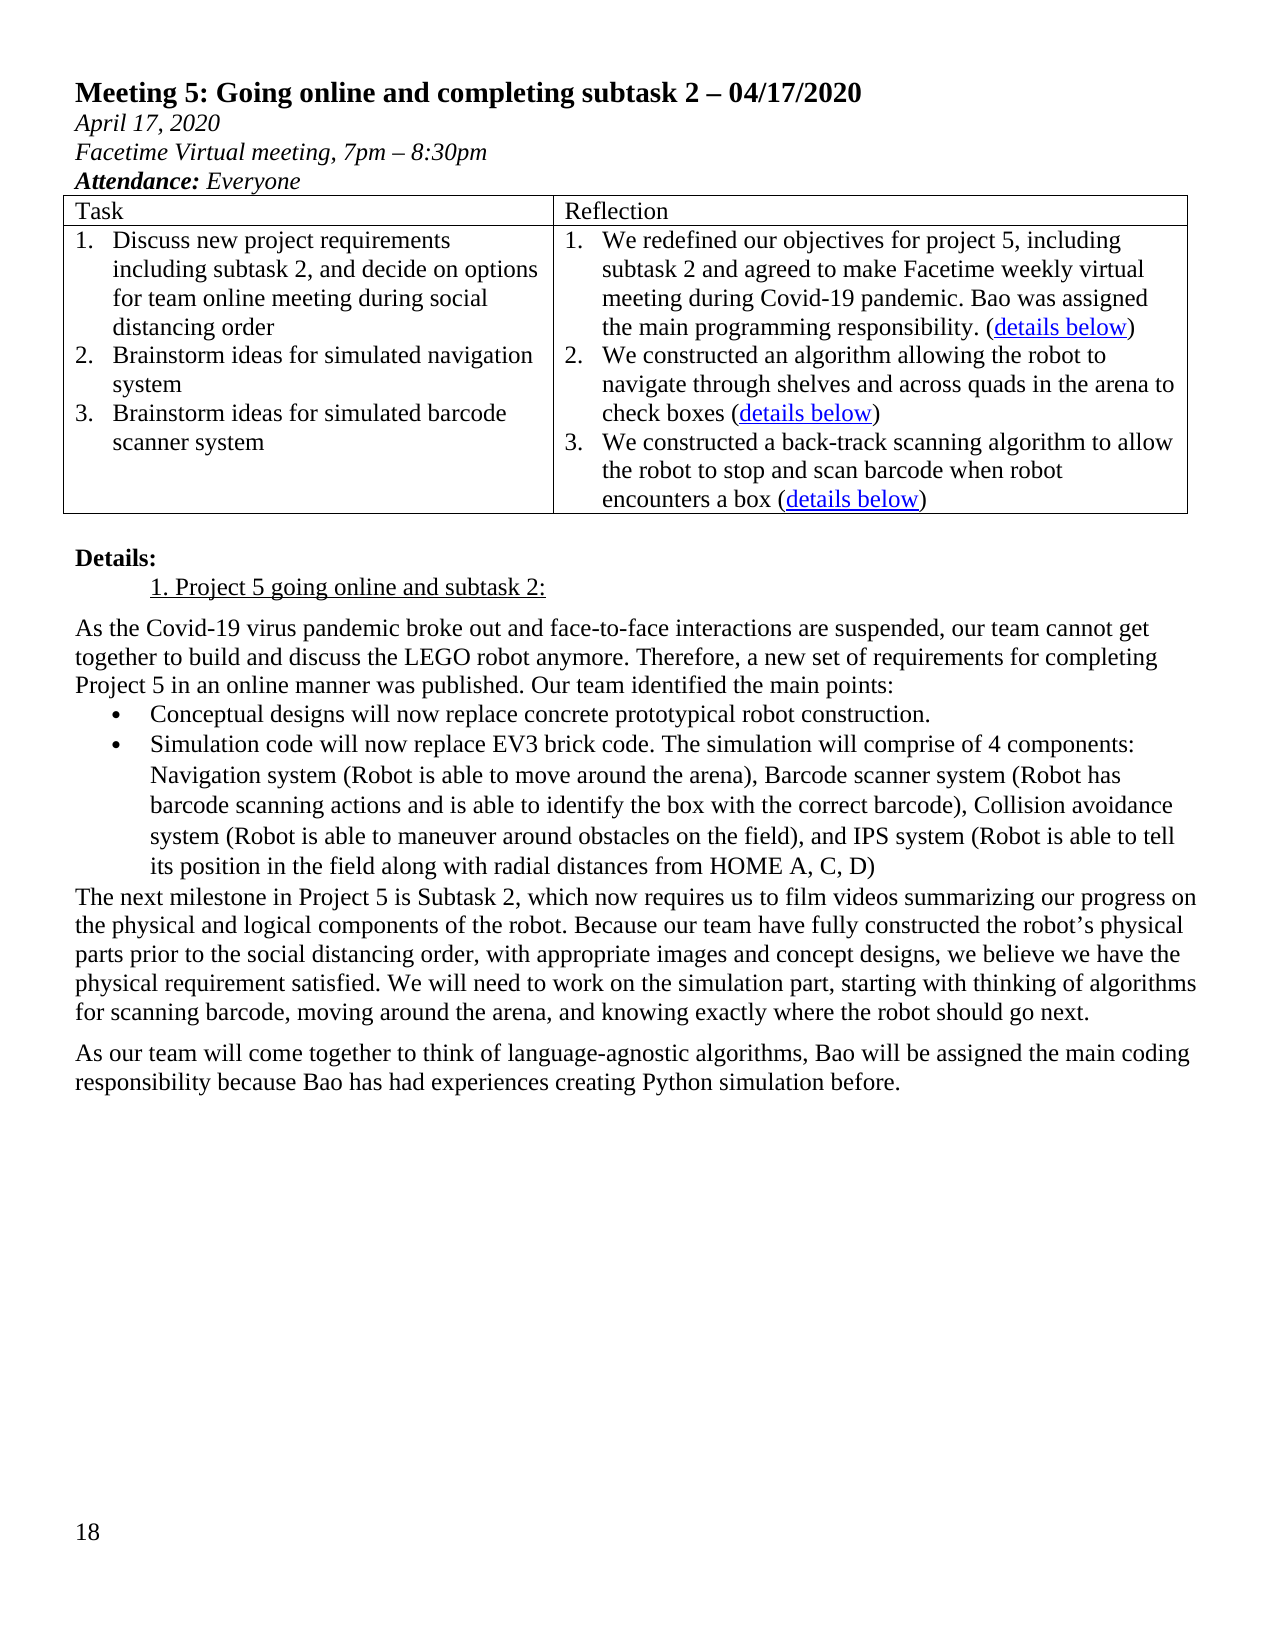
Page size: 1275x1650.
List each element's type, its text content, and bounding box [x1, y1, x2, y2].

table_cell Discuss new project requirements including subtask 2, and decide on options for team online meeting during social distancing order Brainstorm ideas for simulated navigation system Brainstorm ideas for simulated barcode scanner system [64, 226, 553, 513]
table_header Task [64, 196, 553, 224]
list Simulation code will now replace EV3 brick code. The simulation will comprise of 4 components: Navigation system (Robot is able to move around the arena), Barcode scanner system (Robot has barcode scanning actions and is able to identify the box with the correct barcode), Collision avoidance system (Robot is able to maneuver around obstacles on the field), and IPS system (Robot is able to tell its position in the field along with radial distances from HOME A, C, D) [112, 729, 1200, 880]
text April 17, 2020 Facetime Virtual meeting, 7pm – 8:30pm [75, 108, 1200, 166]
text As the Covid-19 virus pandemic broke out and face-to-face interactions are suspended, our team cannot get together to build and discuss the LEGO robot anymore. Therefore, a new set of requirements for completing Project 5 in an online manner was published. Our team identified the main points: [75, 613, 1200, 699]
text As our team will come together to think of language-agnostic algorithms, Bao will be assigned the main coding responsibility because Bao has had experiences creating Python simulation before. [75, 1038, 1200, 1095]
text Details: [75, 543, 1200, 572]
text The next milestone in Project 5 is Subtask 2, which now requires us to film videos summarizing our progress on the physical and logical components of the robot. Because our team have fully constructed the robot’s physical parts prior to the social distancing order, with appropriate images and concept designs, we believe we have the physical requirement satisfied. We will need to work on the simulation part, starting with thinking of algorithms for scanning barcode, moving around the arena, and knowing exactly where the robot should go next. [75, 882, 1200, 1025]
subtitle 1. Project 5 going online and subtask 2: [75, 572, 1200, 600]
text Attendance: Everyone [75, 166, 1200, 195]
list Conceptual designs will now replace concrete prototypical robot construction. [112, 699, 1200, 728]
subtitle Meeting 5: Going online and completing subtask 2 – 04/17/2020 [75, 75, 1200, 108]
table_cell We redefined our objectives for project 5, including subtask 2 and agreed to make Facetime weekly virtual meeting during Covid-19 pandemic. Bao was assigned the main programming responsibility. (details below) We constructed an algorithm allowing the robot to navigate through shelves and across quads in the arena to check boxes (details below) We constructed a back-track scanning algorithm to allow the robot to stop and scan barcode when robot encounters a box (details below) [554, 226, 1187, 513]
table_header Reflection [554, 196, 1187, 224]
